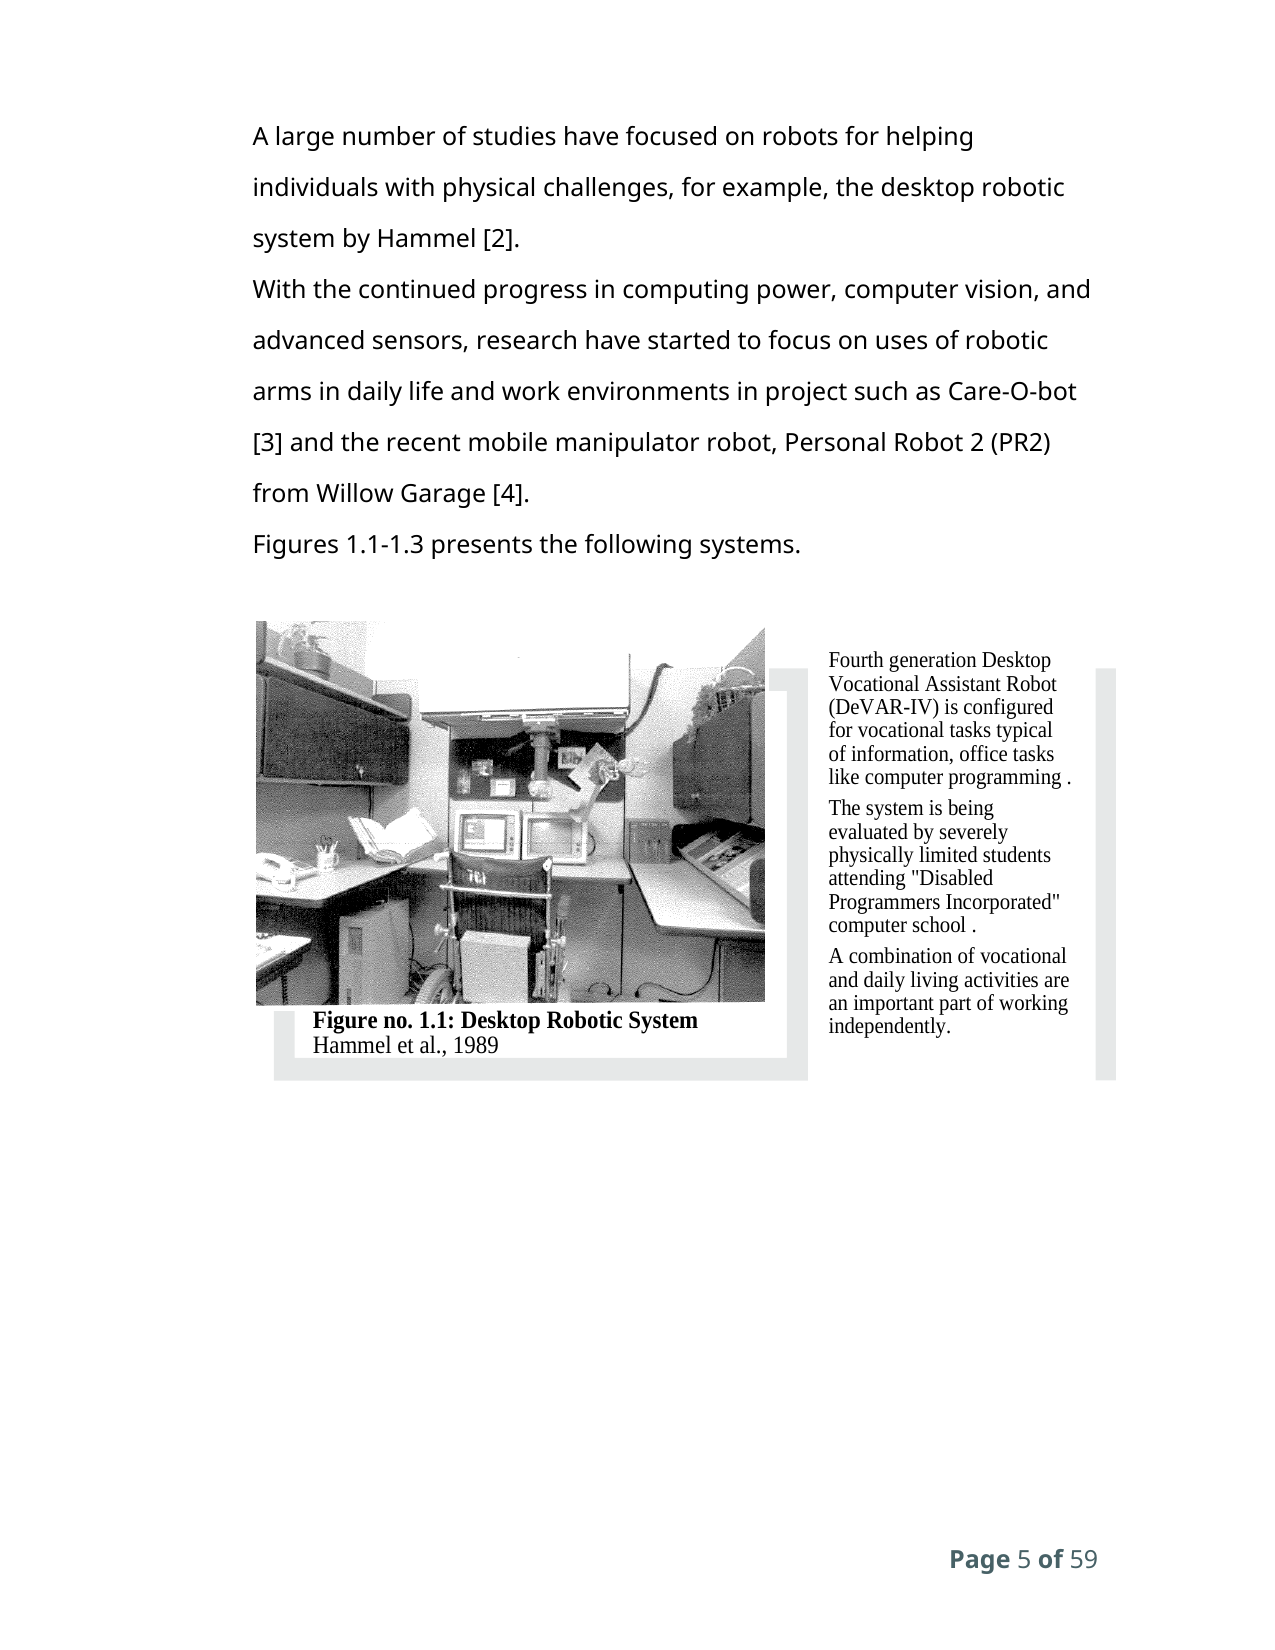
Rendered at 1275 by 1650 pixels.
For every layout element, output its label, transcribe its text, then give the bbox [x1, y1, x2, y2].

list Figures 1.1-1.3 presents the following systems. [252, 526, 1098, 561]
list A large number of studies have focused on robots for helping individuals with physical challenges, for example, the desktop robotic system by Hammel [2]. [252, 118, 1098, 254]
picture [256, 621, 765, 1007]
list With the continued progress in computing power, computer vision, and advanced sensors, research have started to focus on uses of robotic arms in daily life and work environments in project such as Care-O-bot [3] and the recent mobile manipulator robot, Personal Robot 2 (PR2) from Willow Garage [4]. [252, 271, 1098, 509]
